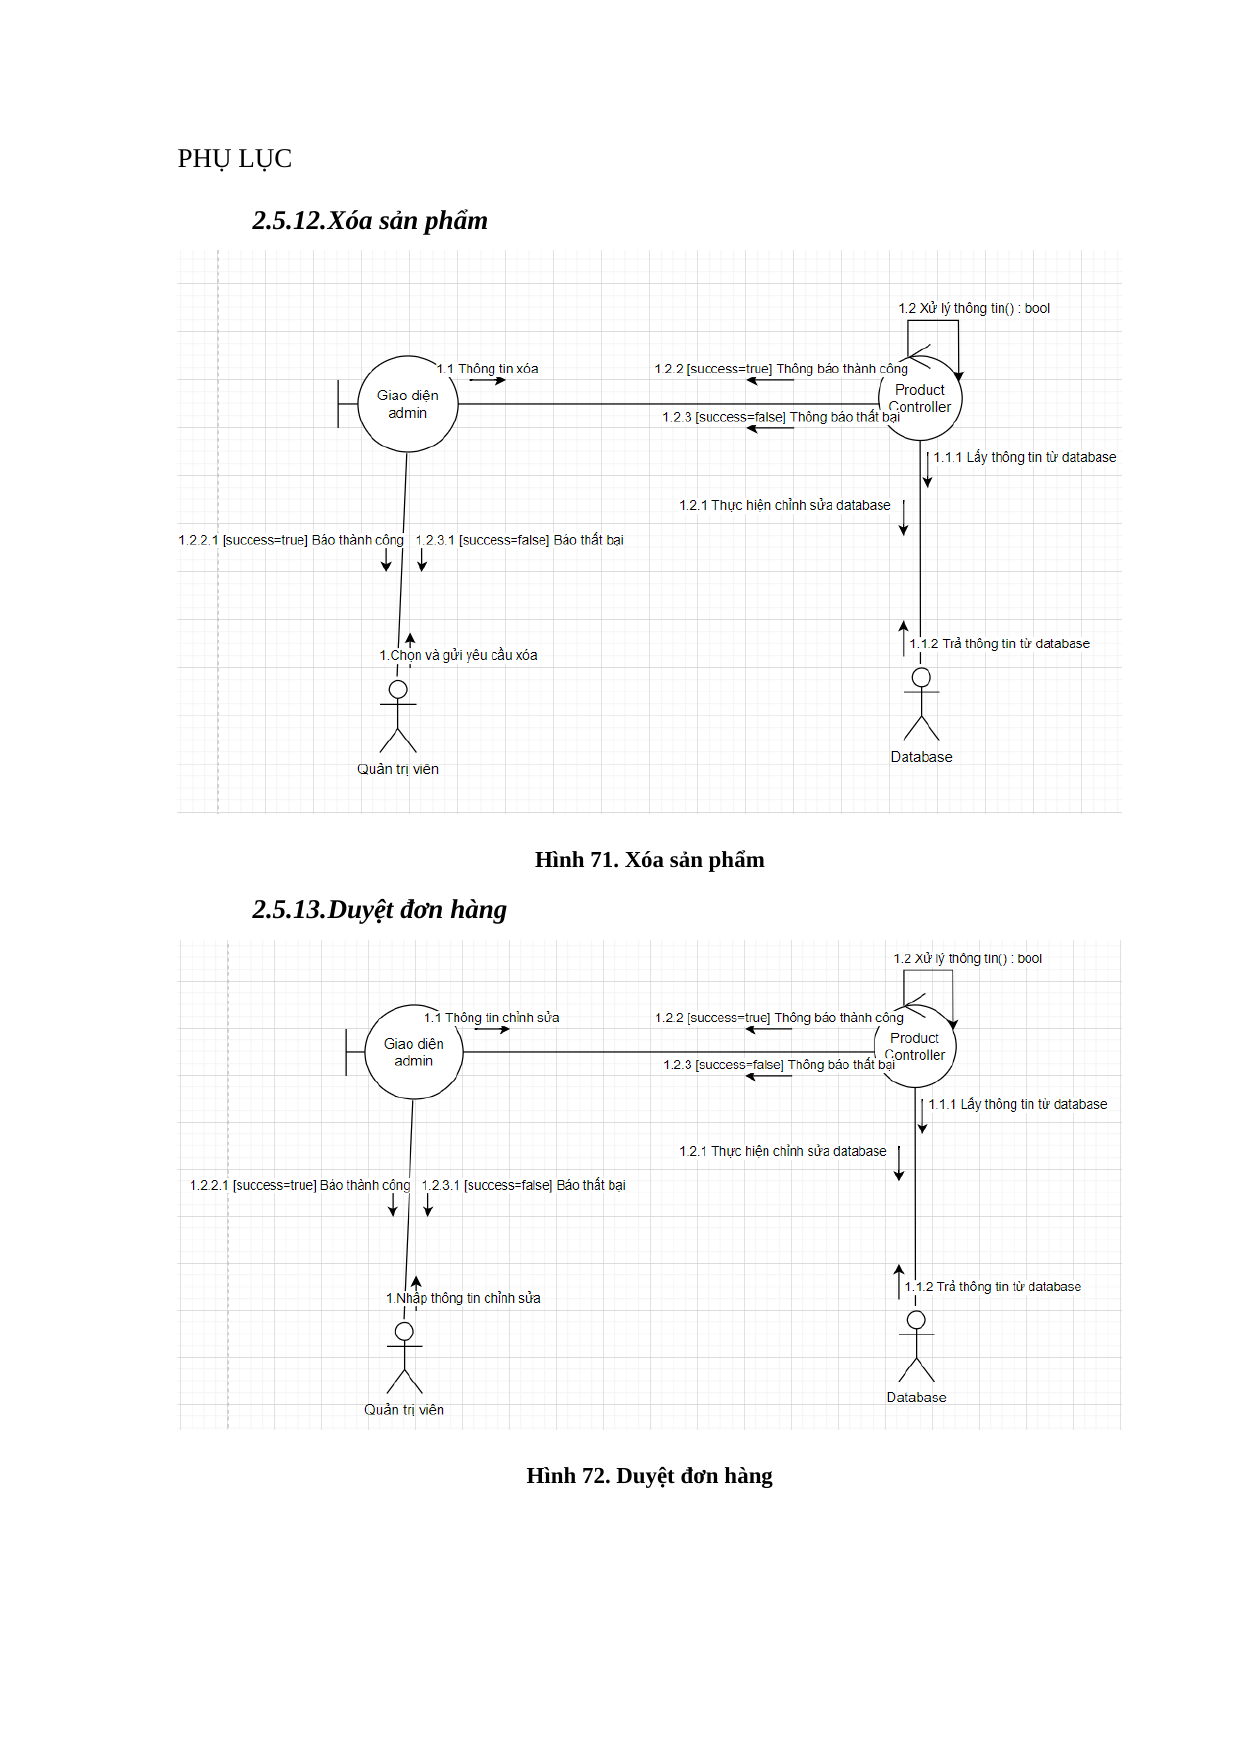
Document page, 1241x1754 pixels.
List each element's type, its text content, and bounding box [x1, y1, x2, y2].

subtitle Duyệt đơn hàng [252, 893, 1122, 924]
picture [177, 940, 1123, 1430]
subtitle Xóa sản phẩm [252, 204, 1122, 235]
text Hình . Xóa sản phẩm [177, 846, 1122, 872]
text Hình . Duyệt đơn hàng [177, 1462, 1122, 1488]
picture [177, 250, 1123, 814]
